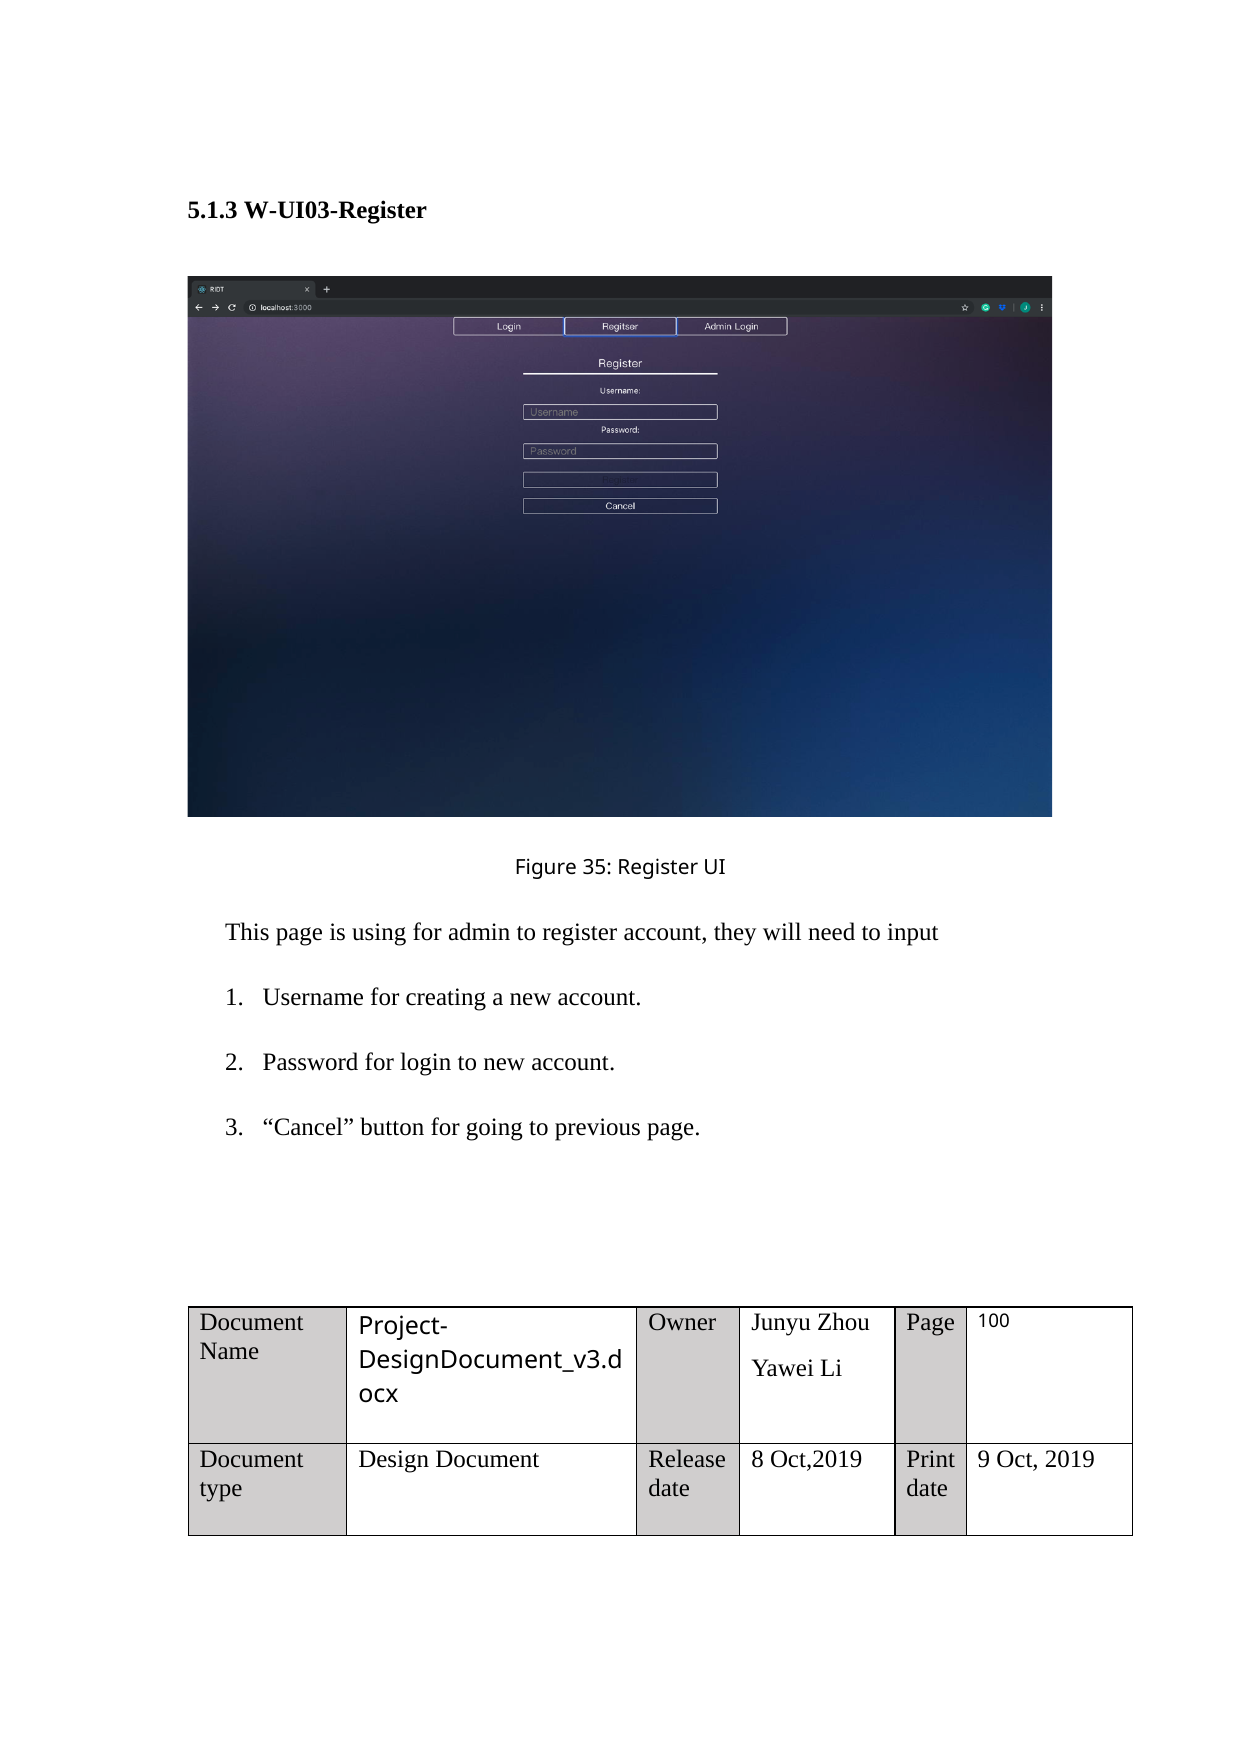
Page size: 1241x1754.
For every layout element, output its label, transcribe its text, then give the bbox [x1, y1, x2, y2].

list Username for creating a new account. [225, 979, 1053, 1013]
text Figure 35: Register UI [187, 849, 1053, 883]
picture [187, 276, 1053, 817]
subtitle 5.1.3 W-UI03-Register [187, 193, 1053, 227]
text This page is using for admin to register account, they will need to input [187, 914, 1053, 948]
list Password for login to new account. [225, 1044, 1053, 1078]
list “Cancel” button for going to previous page. [225, 1109, 1053, 1143]
